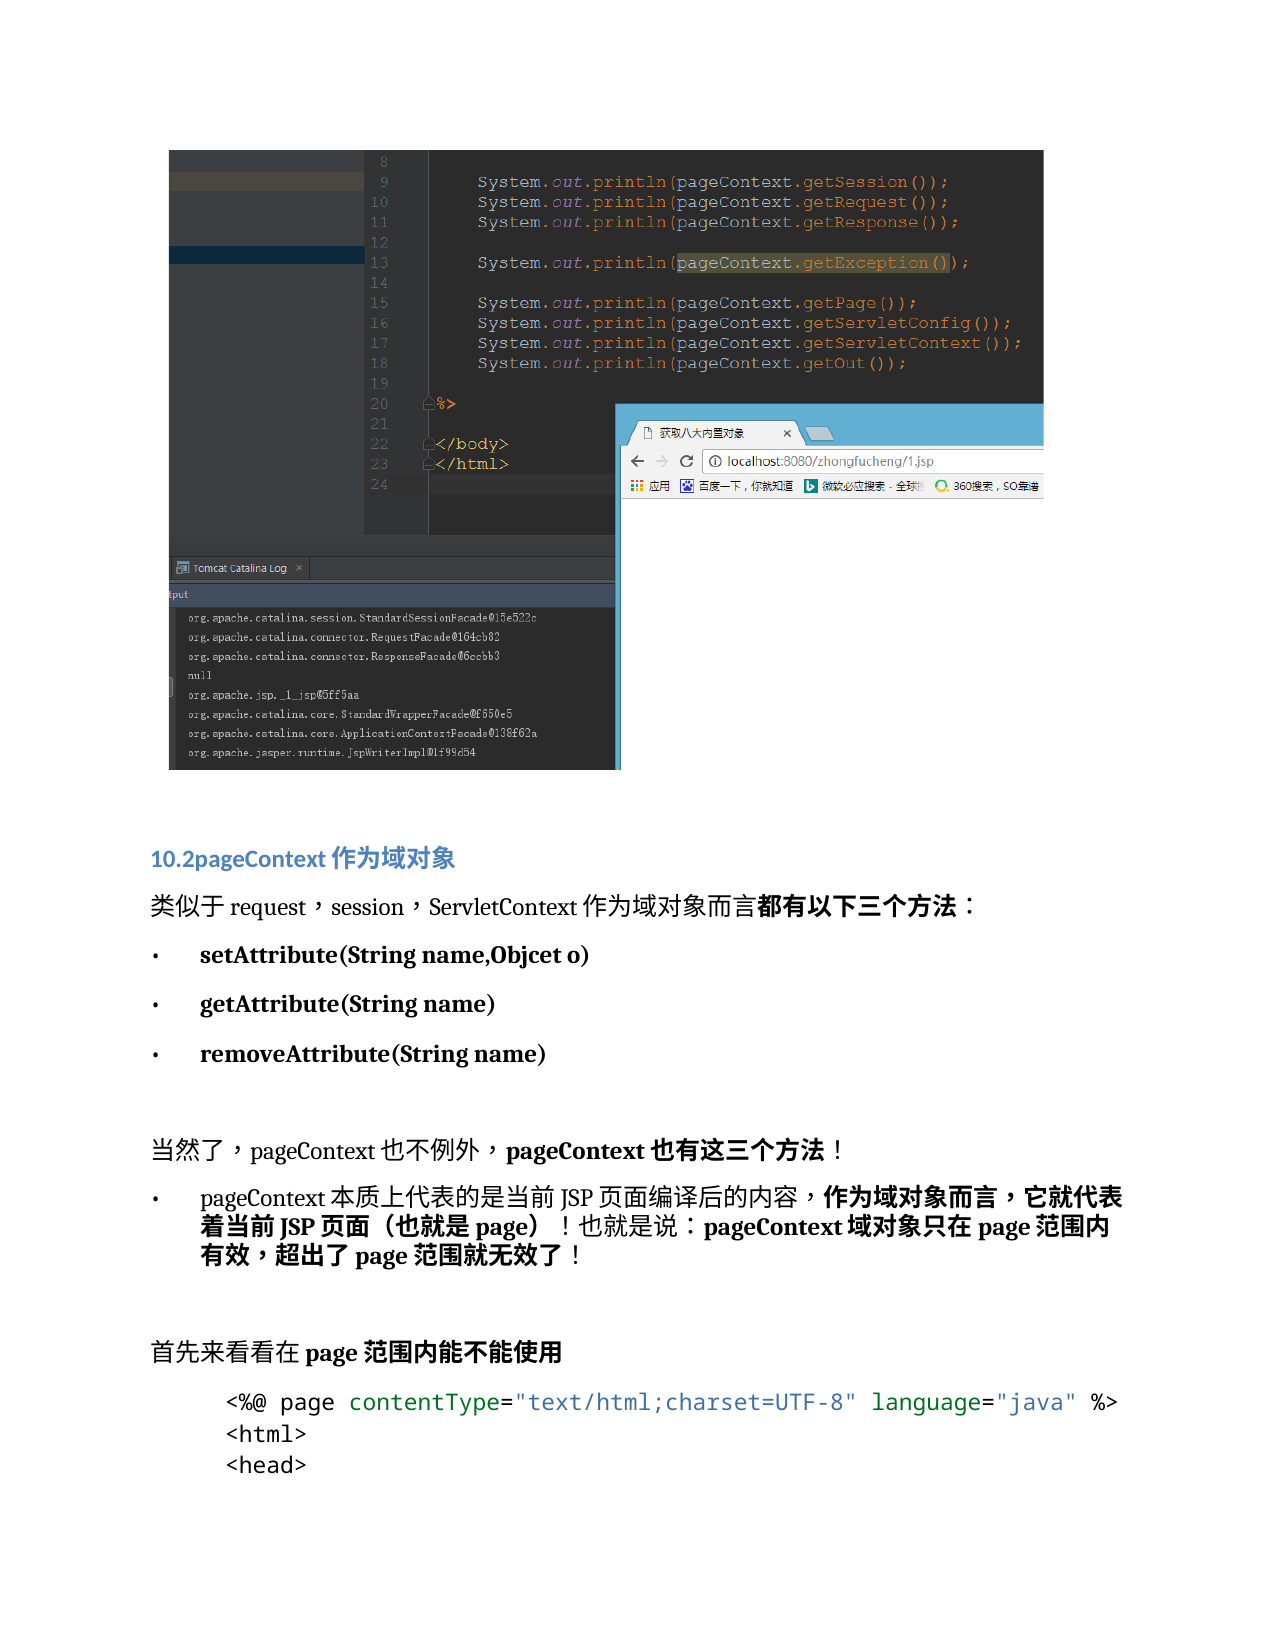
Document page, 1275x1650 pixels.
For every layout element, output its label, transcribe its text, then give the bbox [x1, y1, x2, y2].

subtitle 10.2pageContext作为域对象 [150, 840, 1125, 874]
picture [168, 150, 1044, 770]
text 首先来看看在page范围内能不能使用 [150, 1339, 1125, 1368]
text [150, 1386, 1125, 1480]
list pageContext本质上代表的是当前JSP页面编译后的内容，作为域对象而言，它就代表着当前JSP页面（也就是page）！也就是说：pageContext域对象只在page范围内有效，超出了page范围就无效了！ [150, 1184, 1125, 1271]
list removeAttribute(String name) [150, 1040, 1125, 1068]
text 当然了，pageContext也不例外，pageContext也有这三个方法！ [150, 1137, 1125, 1166]
list getAttribute(String name) [150, 990, 1125, 1019]
text 类似于request，session，ServletContext作为域对象而言都有以下三个方法： [150, 893, 1125, 922]
list setAttribute(String name,Objcet o) [150, 941, 1125, 969]
